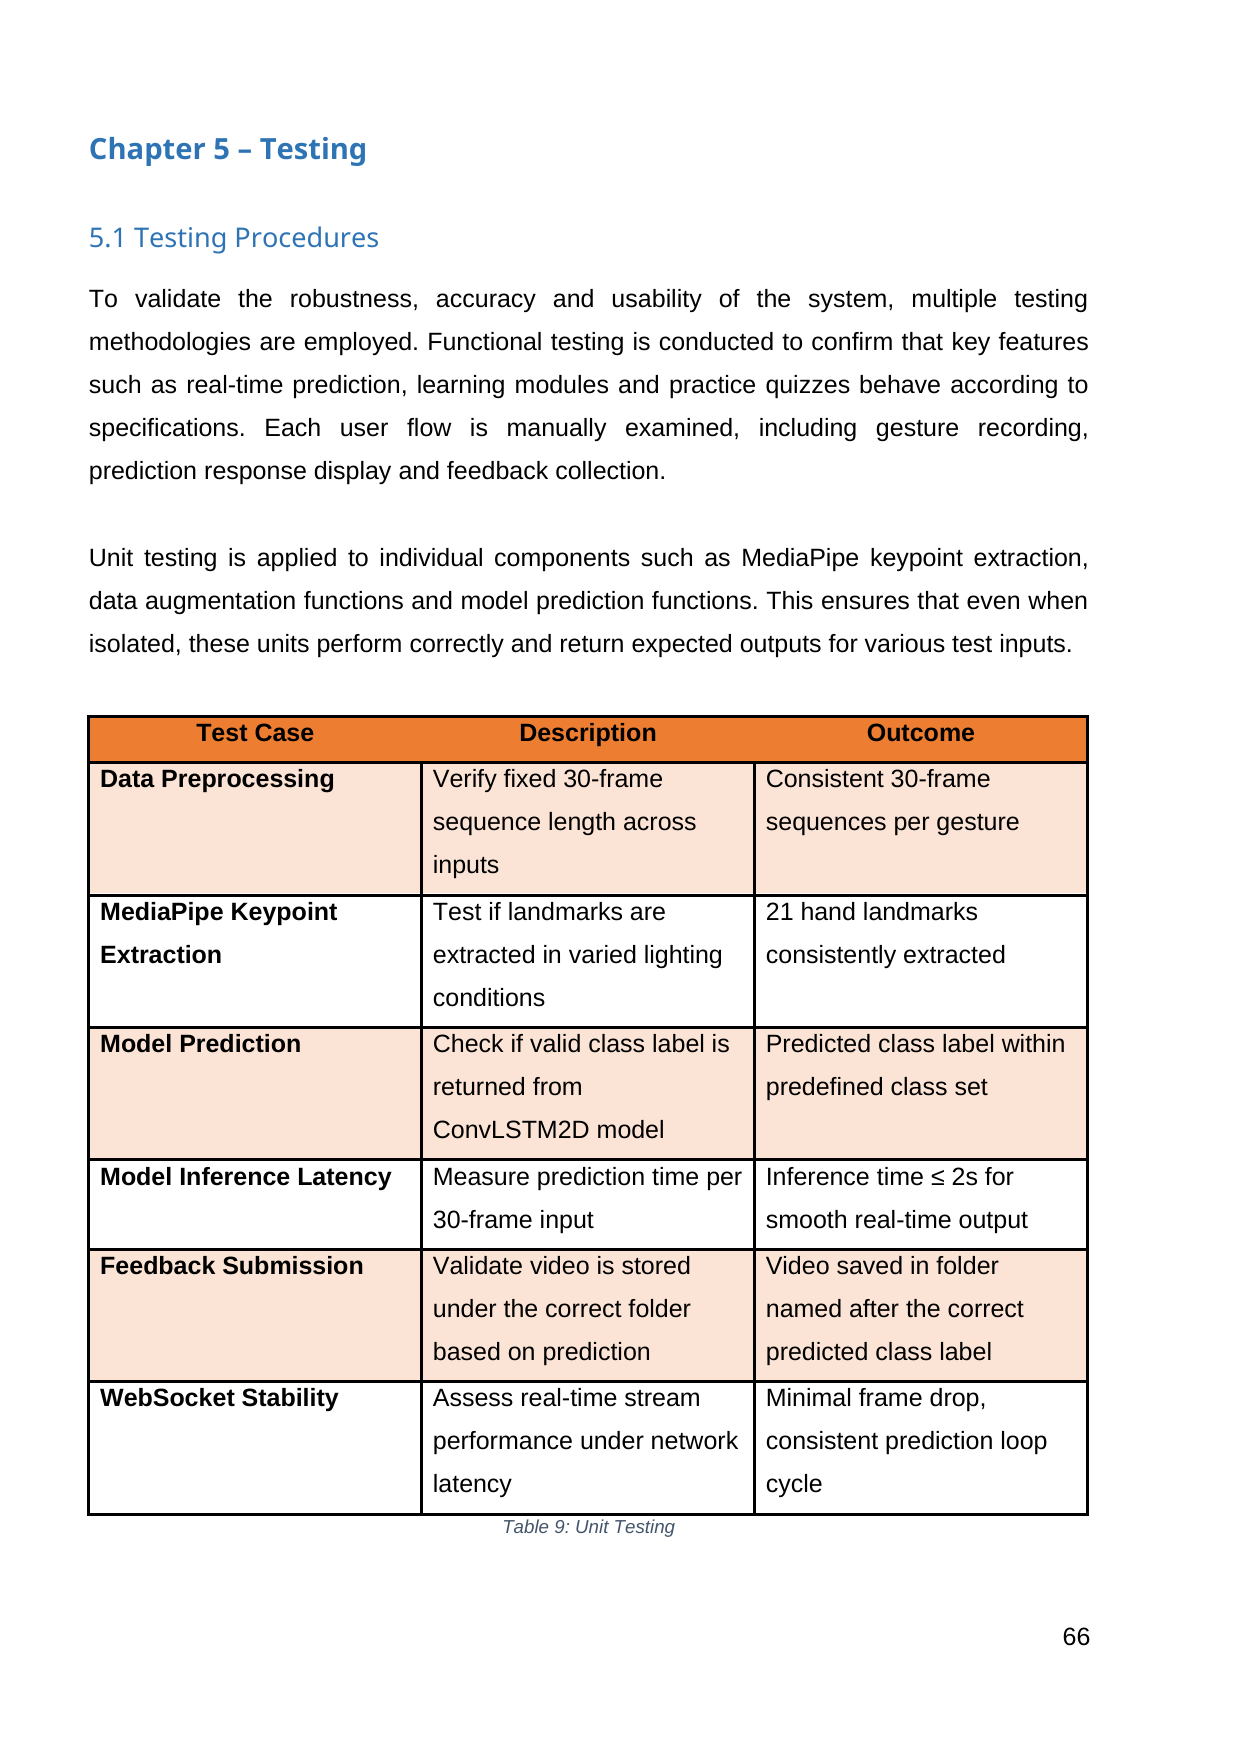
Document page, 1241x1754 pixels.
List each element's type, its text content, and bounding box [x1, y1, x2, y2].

table_cell Check if valid class label is returned from ConvLSTM2D model [423, 1029, 753, 1158]
table_cell WebSocket Stability [90, 1383, 420, 1512]
subtitle Chapter 5 – Testing [89, 128, 1090, 168]
table_cell Minimal frame drop, consistent prediction loop cycle [756, 1383, 1086, 1512]
table_header Outcome [754, 718, 1086, 761]
text To validate the robustness, accuracy and usability of the system, multiple testing methodologies are employed. Functional testing is conducted to confirm that key features such as real-time prediction, learning modules and practice quizzes behave according to specifications. Each user flow is manually examined, including gesture recording, prediction response display and feedback collection. [89, 284, 1090, 485]
table_cell Predicted class label within predefined class set [756, 1029, 1086, 1158]
table_cell Video saved in folder named after the correct predicted class label [756, 1251, 1086, 1380]
table_cell Feedback Submission [90, 1251, 420, 1380]
table_cell Test if landmarks are extracted in varied lighting conditions [423, 897, 753, 1026]
text Table 9: Unit Testing [89, 1516, 1090, 1537]
table_cell Measure prediction time per 30-frame input [423, 1161, 753, 1248]
table_cell Verify fixed 30-frame sequence length across inputs [423, 764, 753, 893]
table_cell MediaPipe Keypoint Extraction [90, 897, 420, 1026]
table_header Description [421, 718, 754, 761]
table_cell Assess real-time stream performance under network latency [423, 1383, 753, 1512]
text Unit testing is applied to individual components such as MediaPipe keypoint extraction, data augmentation functions and model prediction functions. This ensures that even when isolated, these units perform correctly and return expected outputs for various test inputs. [89, 542, 1090, 657]
table_cell Model Inference Latency [90, 1161, 420, 1248]
table_cell Model Prediction [90, 1029, 420, 1158]
table_header Test Case [90, 718, 421, 761]
table_cell Consistent 30-frame sequences per gesture [756, 764, 1086, 893]
subtitle 5.1 Testing Procedures [89, 219, 1090, 256]
table_cell Inference time ≤ 2s for smooth real-time output [756, 1161, 1086, 1248]
table_cell 21 hand landmarks consistently extracted [756, 897, 1086, 1026]
table_cell Validate video is stored under the correct folder based on prediction [423, 1251, 753, 1380]
table_cell Data Preprocessing [90, 764, 420, 893]
